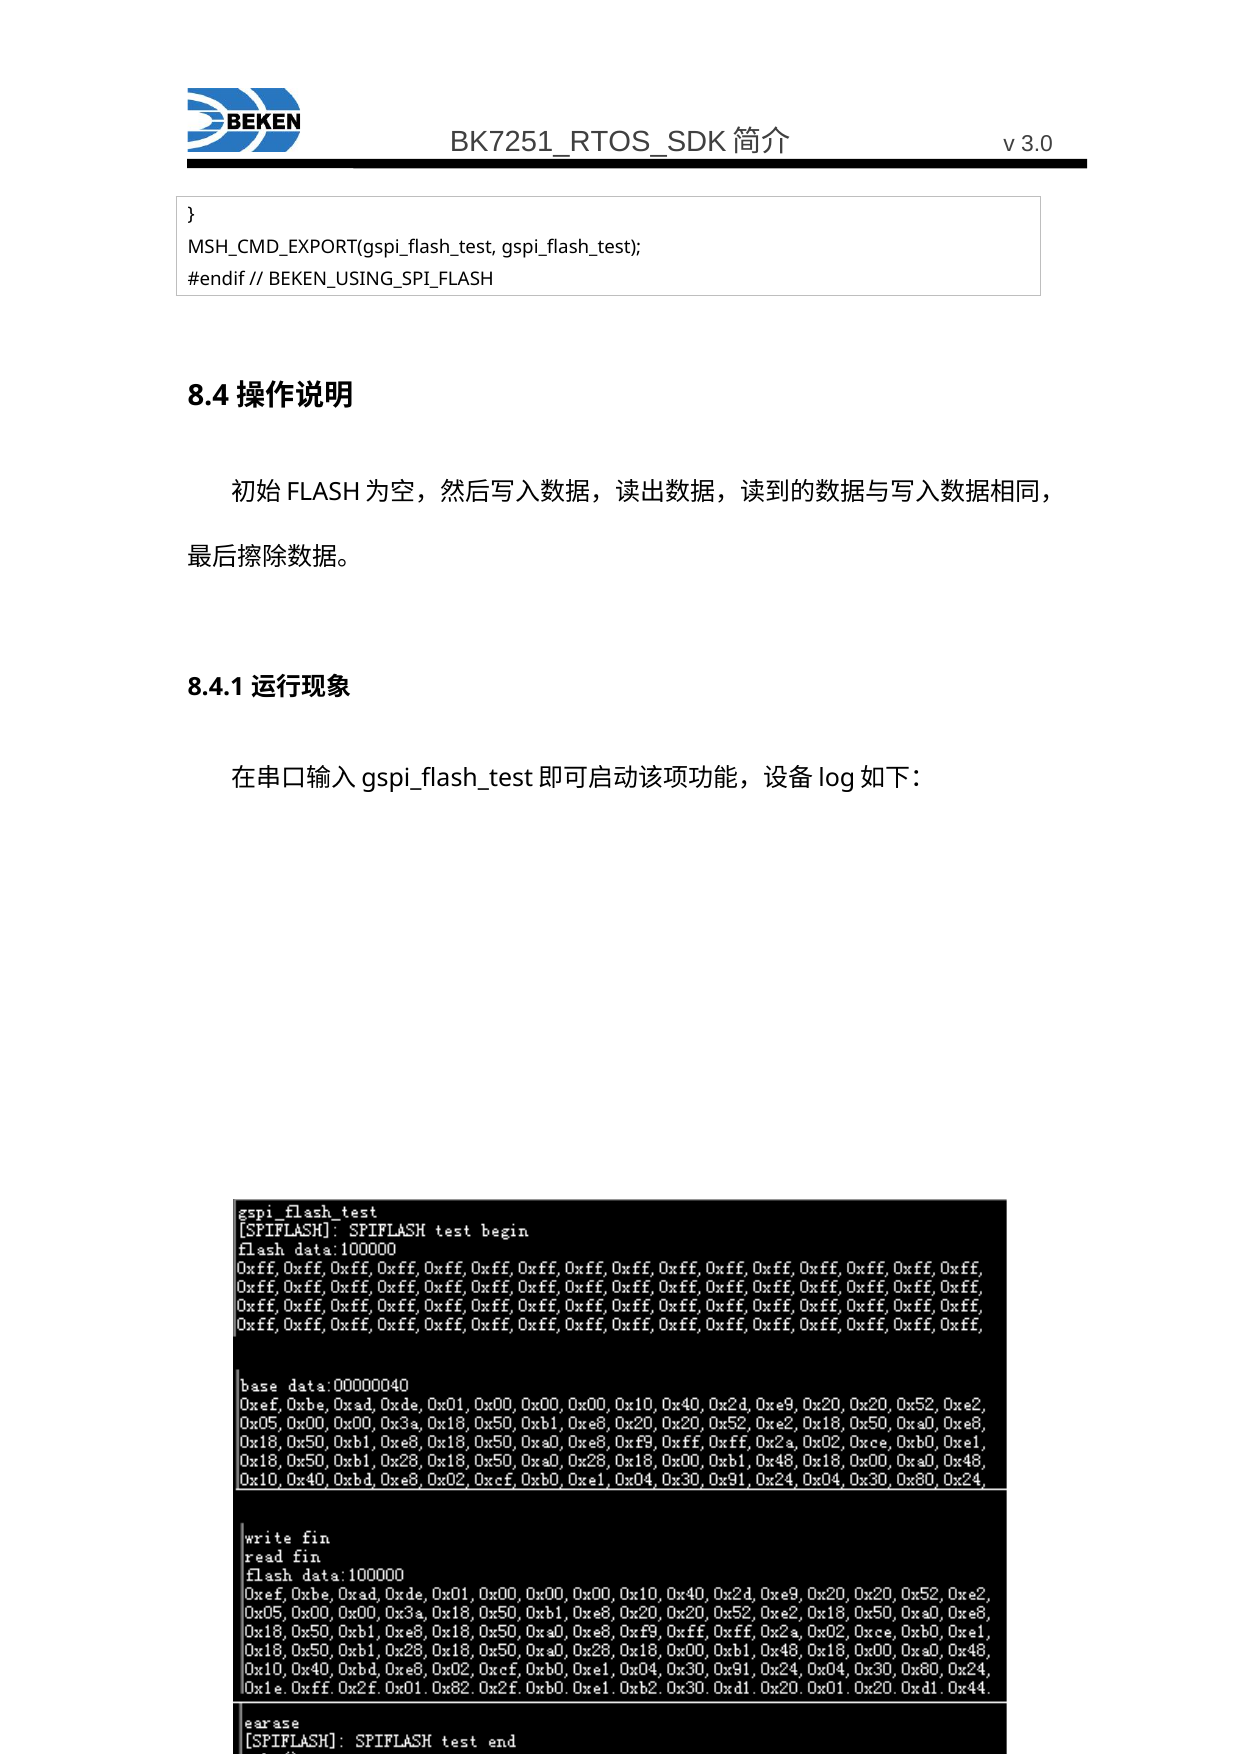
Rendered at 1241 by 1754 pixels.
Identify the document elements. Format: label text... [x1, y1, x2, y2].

text 初始FLASH为空，然后写入数据，读出数据，读到的数据与写入数据相同，最后擦除数据。 [187, 457, 1053, 587]
subtitle 8.4 操作说明 [187, 361, 1053, 426]
subtitle 8.4.1 运行现象 [187, 652, 1053, 717]
picture [187, 88, 300, 152]
text 在串口输入gspi_flash_test即可启动该项功能，设备log如下： [187, 743, 1053, 808]
picture [233, 1199, 1007, 1754]
